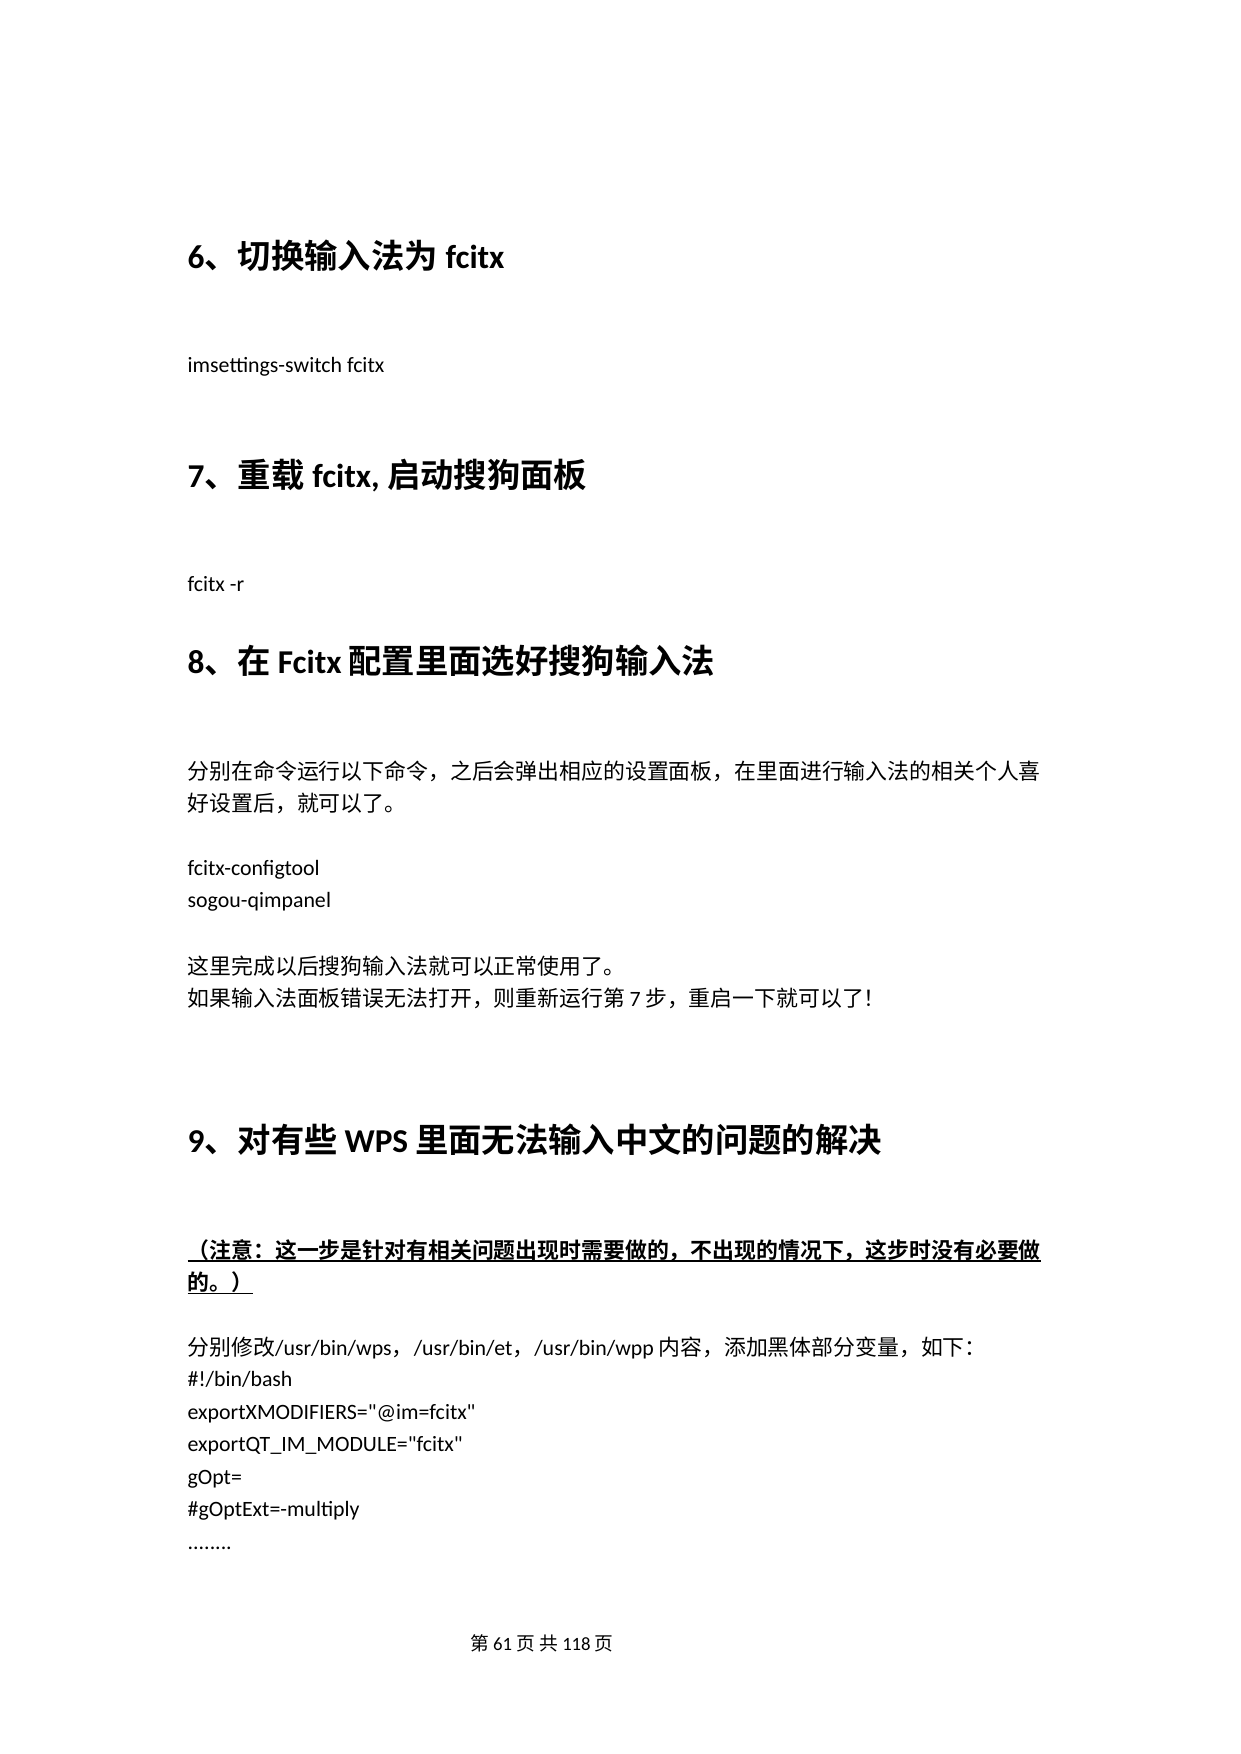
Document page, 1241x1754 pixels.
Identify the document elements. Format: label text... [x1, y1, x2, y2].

text #gOptExt=-multiply [187, 1492, 1053, 1525]
text 分别修改/usr/bin/wps，/usr/bin/et，/usr/bin/wpp内容，添加黑体部分变量，如下： [187, 1330, 1053, 1362]
subtitle 7、重载 fcitx, 启动搜狗面板 [187, 440, 1053, 505]
text exportQT_IM_MODULE="fcitx" [187, 1427, 1053, 1460]
subtitle 8、在Fcitx配置里面选好搜狗输入法 [187, 627, 1053, 692]
text 如果输入法面板错误无法打开，则重新运行第7步，重启一下就可以了！ [187, 981, 1053, 1013]
text fcitx-configtool [187, 851, 1053, 883]
text gOpt= [187, 1460, 1053, 1492]
text （注意：这一步是针对有相关问题出现时需要做的，不出现的情况下，这步时没有必要做的。） [187, 1232, 1053, 1297]
subtitle 9、对有些WPS里面无法输入中文的问题的解决 [187, 1106, 1053, 1171]
text 这里完成以后搜狗输入法就可以正常使用了。 [187, 948, 1053, 981]
text imsettings-switch fcitx [187, 348, 1053, 381]
text fcitx -r [187, 567, 1053, 600]
text #!/bin/bash [187, 1362, 1053, 1395]
text 分别在命令运行以下命令，之后会弹出相应的设置面板，在里面进行输入法的相关个人喜好设置后，就可以了。 [187, 753, 1053, 818]
text sogou-qimpanel [187, 883, 1053, 916]
text exportXMODIFIERS="@im=fcitx" [187, 1395, 1053, 1427]
text ........ [187, 1525, 1053, 1557]
subtitle 6、切换输入法为 fcitx [187, 222, 1053, 287]
